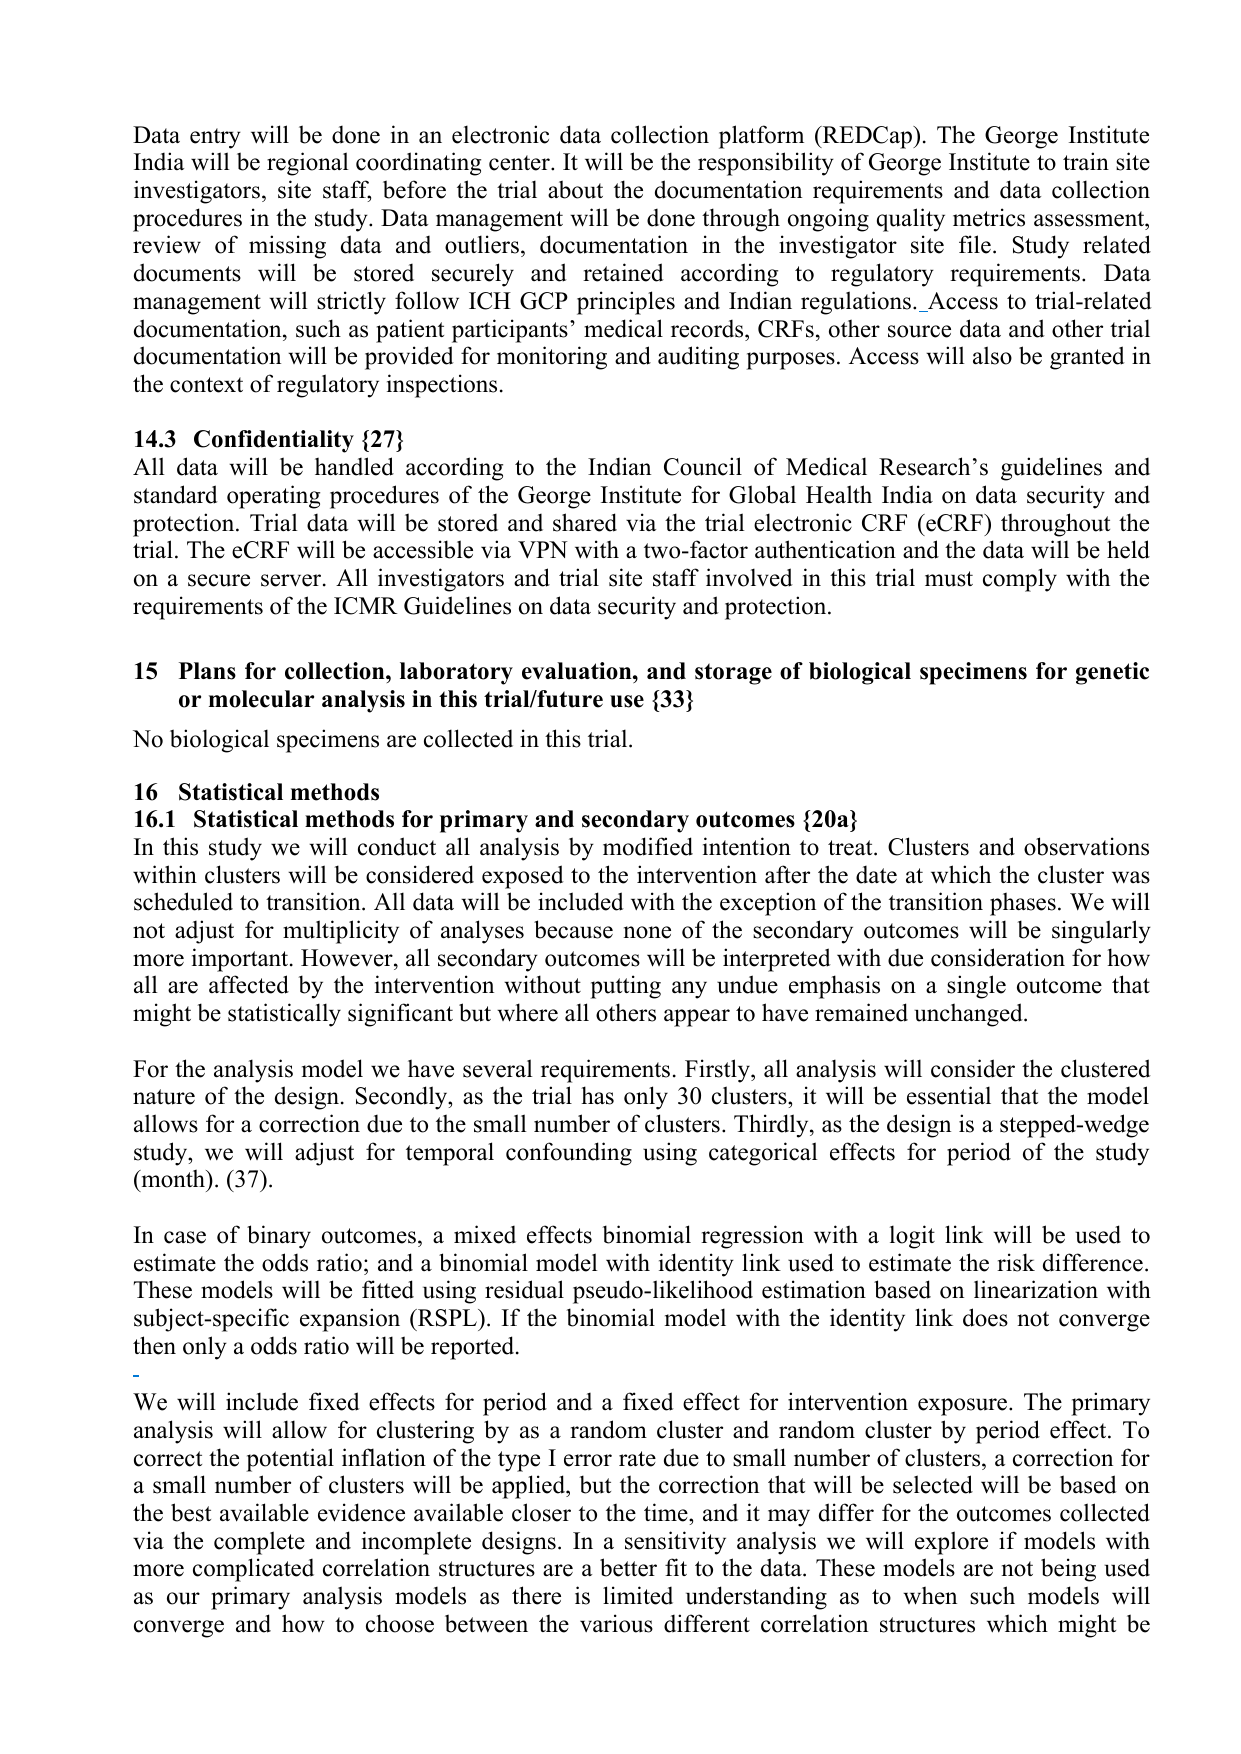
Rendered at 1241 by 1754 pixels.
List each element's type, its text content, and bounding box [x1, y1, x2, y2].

subtitle Plans for collection, laboratory evaluation, and storage of biological specimens for genetic or molecular analysis in this trial/future use {33} [133, 657, 1152, 712]
subtitle Statistical methods [133, 778, 1152, 805]
text No biological specimens are collected in this trial. [133, 725, 1152, 753]
text In case of binary outcomes, a mixed effects binomial regression with a logit link will be used to estimate the odds ratio; and a binomial model with identity link used to estimate the risk difference. These models will be fitted using residual pseudo-likelihood estimation based on linearization with subject-specific expansion (RSPL). If the binomial model with the identity link does not converge then only a odds ratio will be reported. [133, 1221, 1152, 1359]
text All data will be handled according to the Indian Council of Medical Research’s guidelines and standard operating procedures of the George Institute for Global Health India on data security and protection. Trial data will be stored and shared via the trial electronic CRF (eCRF) throughout the trial. The eCRF will be accessible via VPN with a two-factor authentication and the data will be held on a secure server. All investigators and trial site staff involved in this trial must comply with the requirements of the ICMR Guidelines on data security and protection. [133, 453, 1152, 619]
subtitle Statistical methods for primary and secondary outcomes {20a} [133, 805, 1152, 833]
subtitle Confidentiality {27} [133, 426, 1152, 453]
text Data entry will be done in an electronic data collection platform (REDCap). The George Institute India will be regional coordinating center. It will be the responsibility of George Institute to train site investigators, site staff, before the trial about the documentation requirements and data collection procedures in the study. Data management will be done through ongoing quality metrics assessment, review of missing data and outliers, documentation in the investigator site file. Study related documents will be stored securely and retained according to regulatory requirements. Data management will strictly follow ICH GCP principles and Indian regulations. Access to trial-related documentation, such as patient participants’ medical records, CRFs, other source data and other trial documentation will be provided for monitoring and auditing purposes. Access will also be granted in the context of regulatory inspections. [133, 121, 1152, 398]
text For the analysis model we have several requirements. Firstly, all analysis will consider the clustered nature of the design. Secondly, as the trial has only 30 clusters, it will be essential that the model allows for a correction due to the small number of clusters. Thirdly, as the design is a stepped-wedge study, we will adjust for temporal confounding using categorical effects for period of the study (month). (37). [133, 1055, 1152, 1193]
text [133, 1388, 1152, 1638]
text In this study we will conduct all analysis by modified intention to treat. Clusters and observations within clusters will be considered exposed to the intervention after the date at which the cluster was scheduled to transition. All data will be included with the exception of the transition phases. We will not adjust for multiplicity of analyses because none of the secondary outcomes will be singularly more important. However, all secondary outcomes will be interpreted with due consideration for how all are affected by the intervention without putting any undue emphasis on a single outcome that might be statistically significant but where all others appear to have remained unchanged. [133, 833, 1152, 1027]
